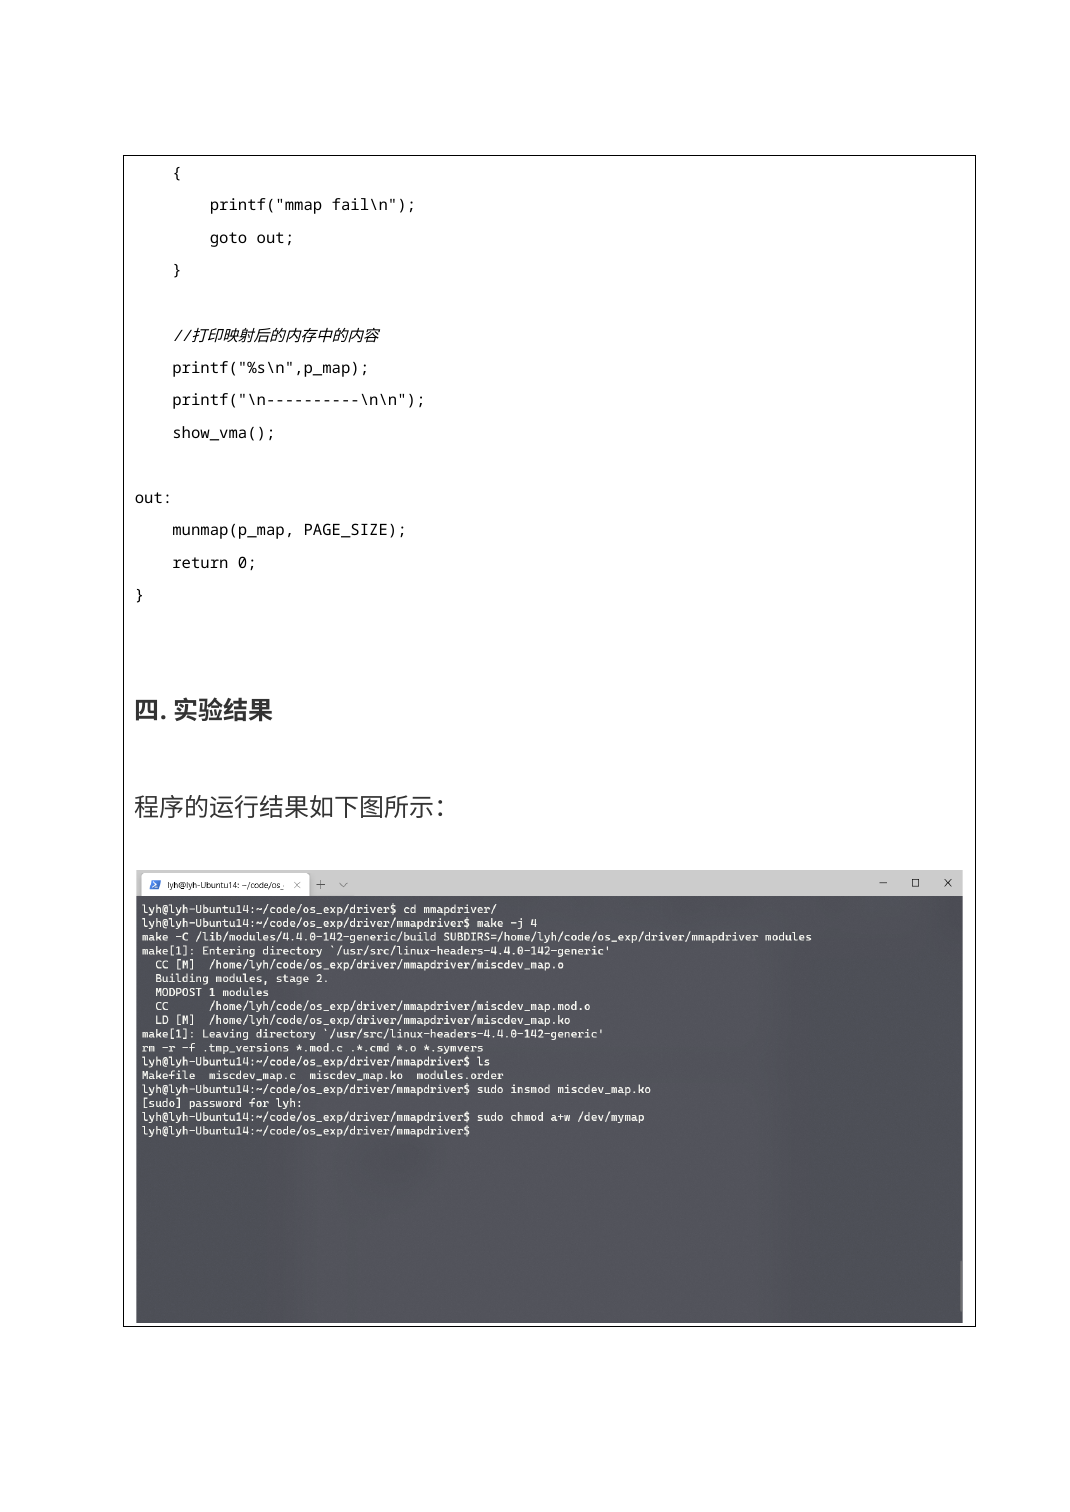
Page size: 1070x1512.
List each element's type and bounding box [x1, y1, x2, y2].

picture [136, 870, 963, 1323]
table_cell [124, 156, 975, 1326]
